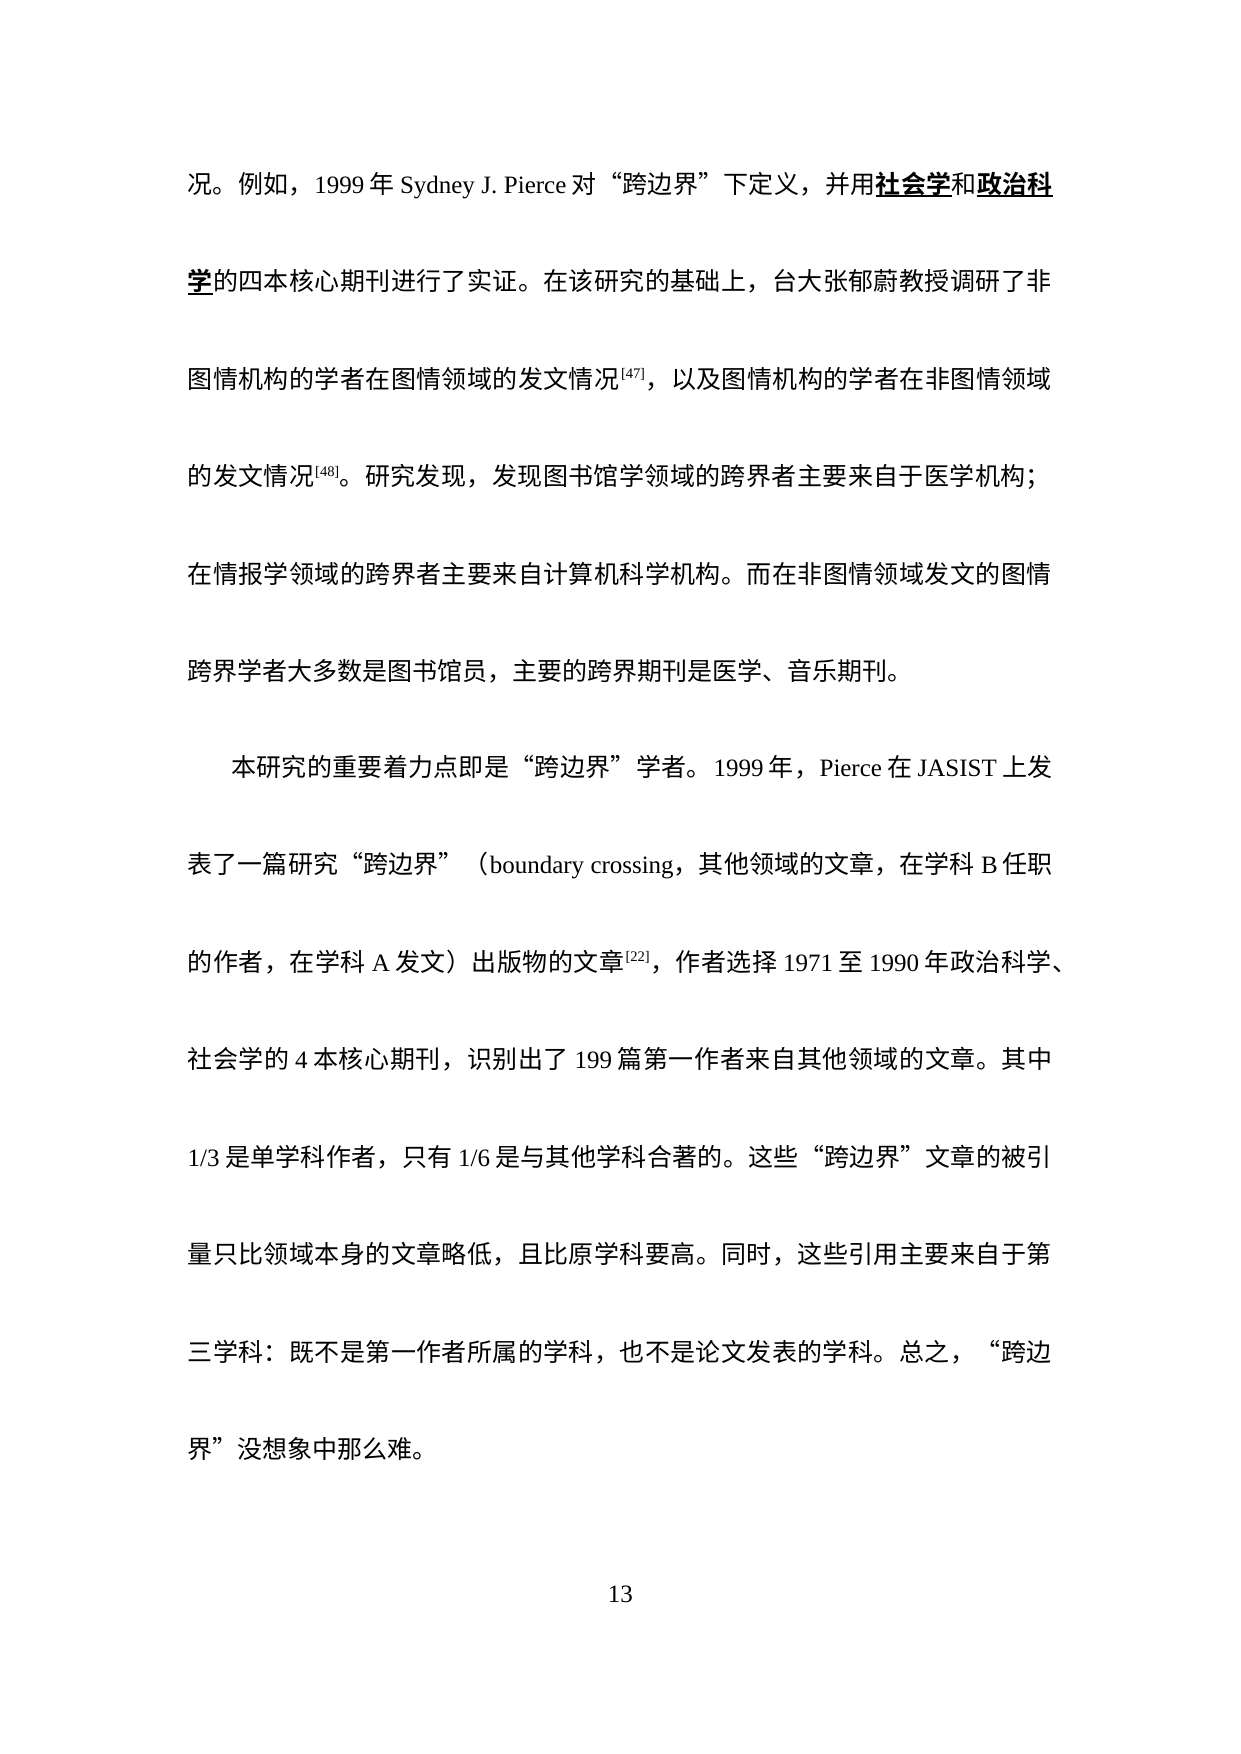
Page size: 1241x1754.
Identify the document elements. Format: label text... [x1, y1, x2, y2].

text 本研究的重要着力点即是“跨边界”学者。1999年，Pierce在JASIST上发表了一篇研究“跨边界”（boundary crossing，其他领域的文章，在学科B任职的作者，在学科A发文）出版物的文章[22]，作者选择1971至1990年政治科学、社会学的4本核心期刊，识别出了199篇第一作者来自其他领域的文章。其中1/3是单学科作者，只有1/6是与其他学科合著的。这些“跨边界”文章的被引量只比领域本身的文章略低，且比原学科要高。同时，这些引用主要来自于第三学科：既不是第一作者所属的学科，也不是论文发表的学科。总之，“跨边界”没想象中那么难。 [187, 733, 1053, 1481]
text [187, 150, 1053, 702]
